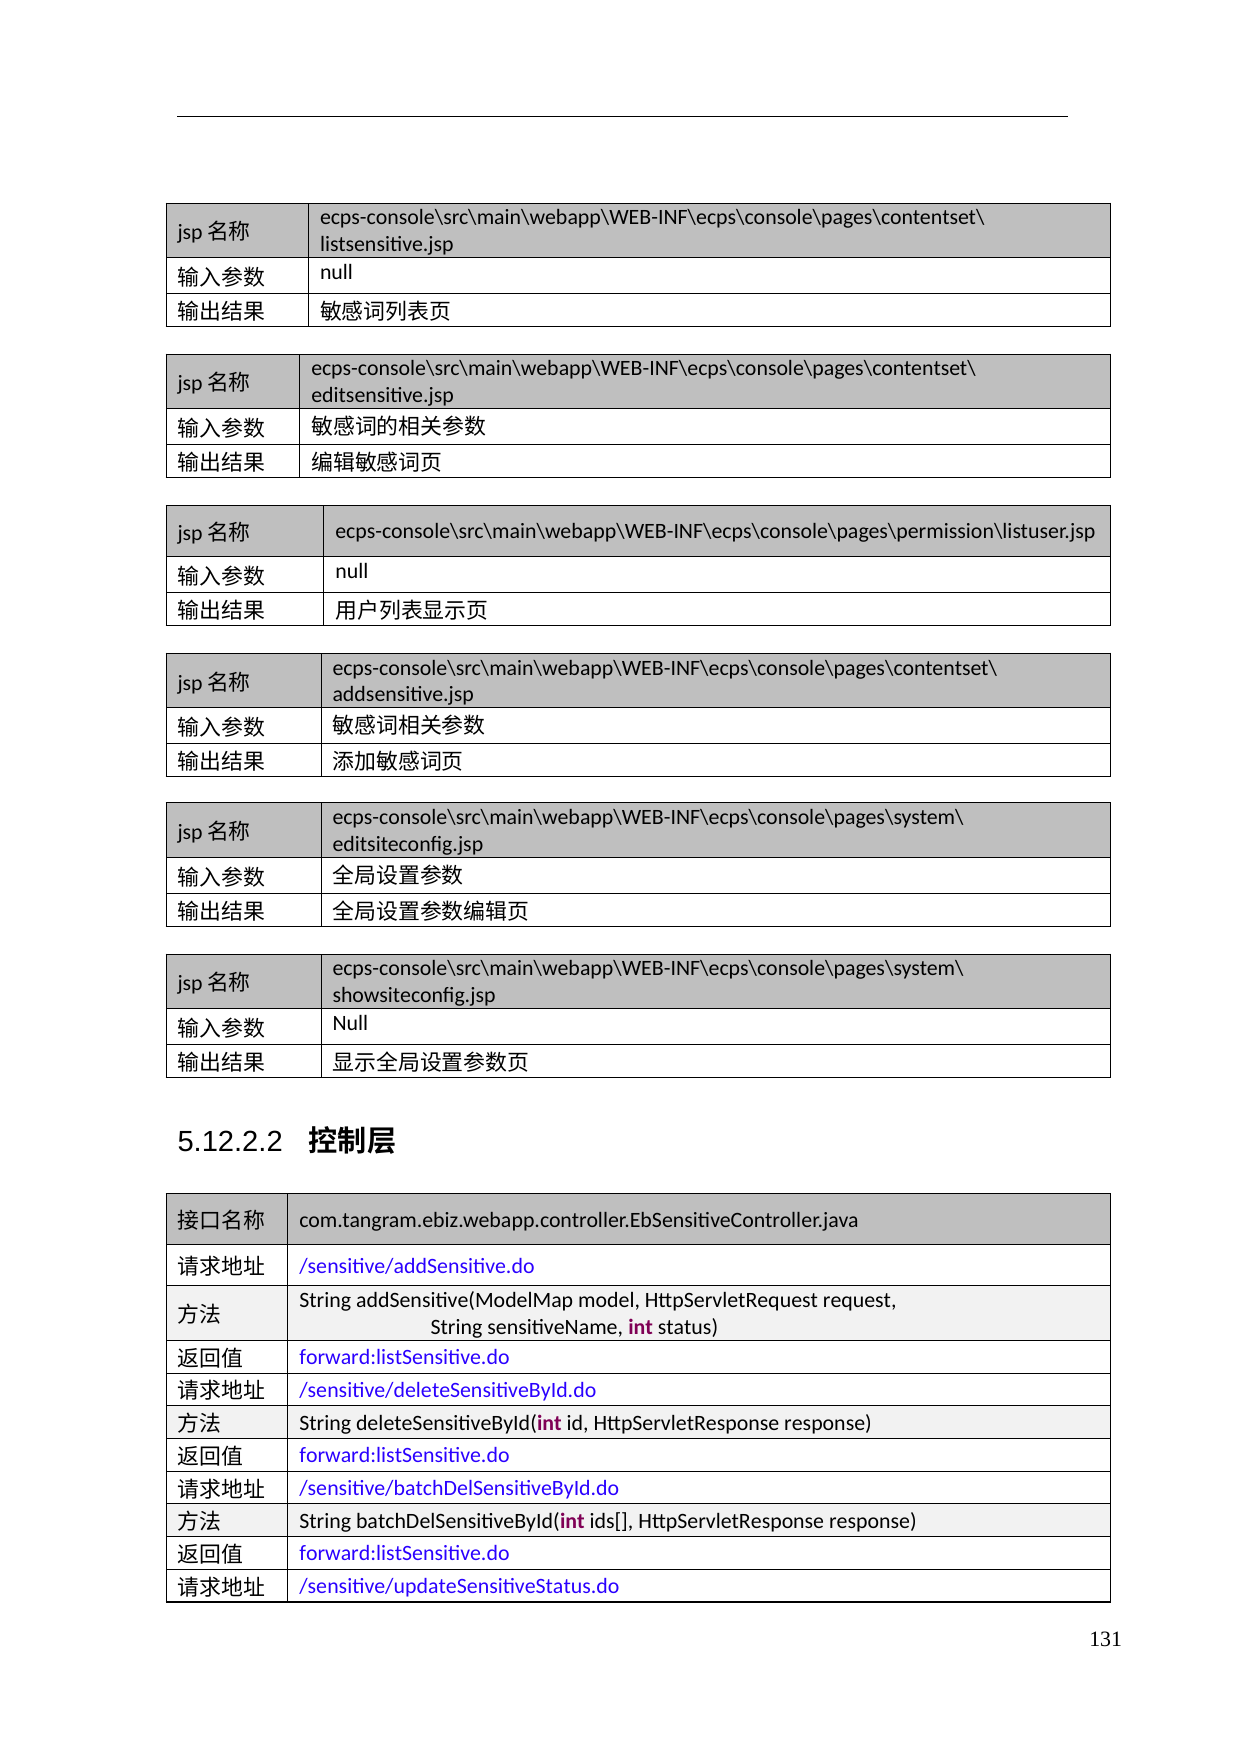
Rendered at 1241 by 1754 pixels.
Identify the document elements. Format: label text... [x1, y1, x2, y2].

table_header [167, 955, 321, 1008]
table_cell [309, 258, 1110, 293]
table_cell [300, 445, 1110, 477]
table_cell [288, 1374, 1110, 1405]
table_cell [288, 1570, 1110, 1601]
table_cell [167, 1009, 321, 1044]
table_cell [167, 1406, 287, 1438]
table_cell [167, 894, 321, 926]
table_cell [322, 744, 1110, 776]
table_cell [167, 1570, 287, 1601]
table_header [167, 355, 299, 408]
subtitle 控制层 [177, 1117, 1122, 1159]
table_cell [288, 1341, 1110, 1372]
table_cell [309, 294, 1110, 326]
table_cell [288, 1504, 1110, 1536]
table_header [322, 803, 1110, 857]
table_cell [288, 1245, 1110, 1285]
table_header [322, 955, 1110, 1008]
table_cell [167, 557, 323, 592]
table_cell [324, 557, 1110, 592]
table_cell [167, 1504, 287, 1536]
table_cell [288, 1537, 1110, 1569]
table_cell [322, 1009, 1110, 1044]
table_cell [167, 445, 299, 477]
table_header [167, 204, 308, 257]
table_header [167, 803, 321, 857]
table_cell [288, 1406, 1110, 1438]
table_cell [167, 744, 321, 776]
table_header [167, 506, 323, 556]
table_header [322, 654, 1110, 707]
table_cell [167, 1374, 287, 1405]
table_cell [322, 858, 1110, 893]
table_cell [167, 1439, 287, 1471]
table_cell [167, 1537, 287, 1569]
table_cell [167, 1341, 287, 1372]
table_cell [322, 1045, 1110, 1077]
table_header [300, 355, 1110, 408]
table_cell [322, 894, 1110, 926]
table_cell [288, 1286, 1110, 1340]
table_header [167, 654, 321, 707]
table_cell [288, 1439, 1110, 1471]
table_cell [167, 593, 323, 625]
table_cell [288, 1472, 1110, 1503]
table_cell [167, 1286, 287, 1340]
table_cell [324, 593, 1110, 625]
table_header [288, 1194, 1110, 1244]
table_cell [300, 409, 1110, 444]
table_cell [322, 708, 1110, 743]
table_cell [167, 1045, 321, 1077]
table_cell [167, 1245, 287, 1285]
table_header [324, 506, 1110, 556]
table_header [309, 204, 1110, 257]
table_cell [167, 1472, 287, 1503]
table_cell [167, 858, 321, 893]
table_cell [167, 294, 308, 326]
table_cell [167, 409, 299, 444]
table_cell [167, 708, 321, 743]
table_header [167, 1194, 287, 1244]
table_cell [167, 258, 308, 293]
